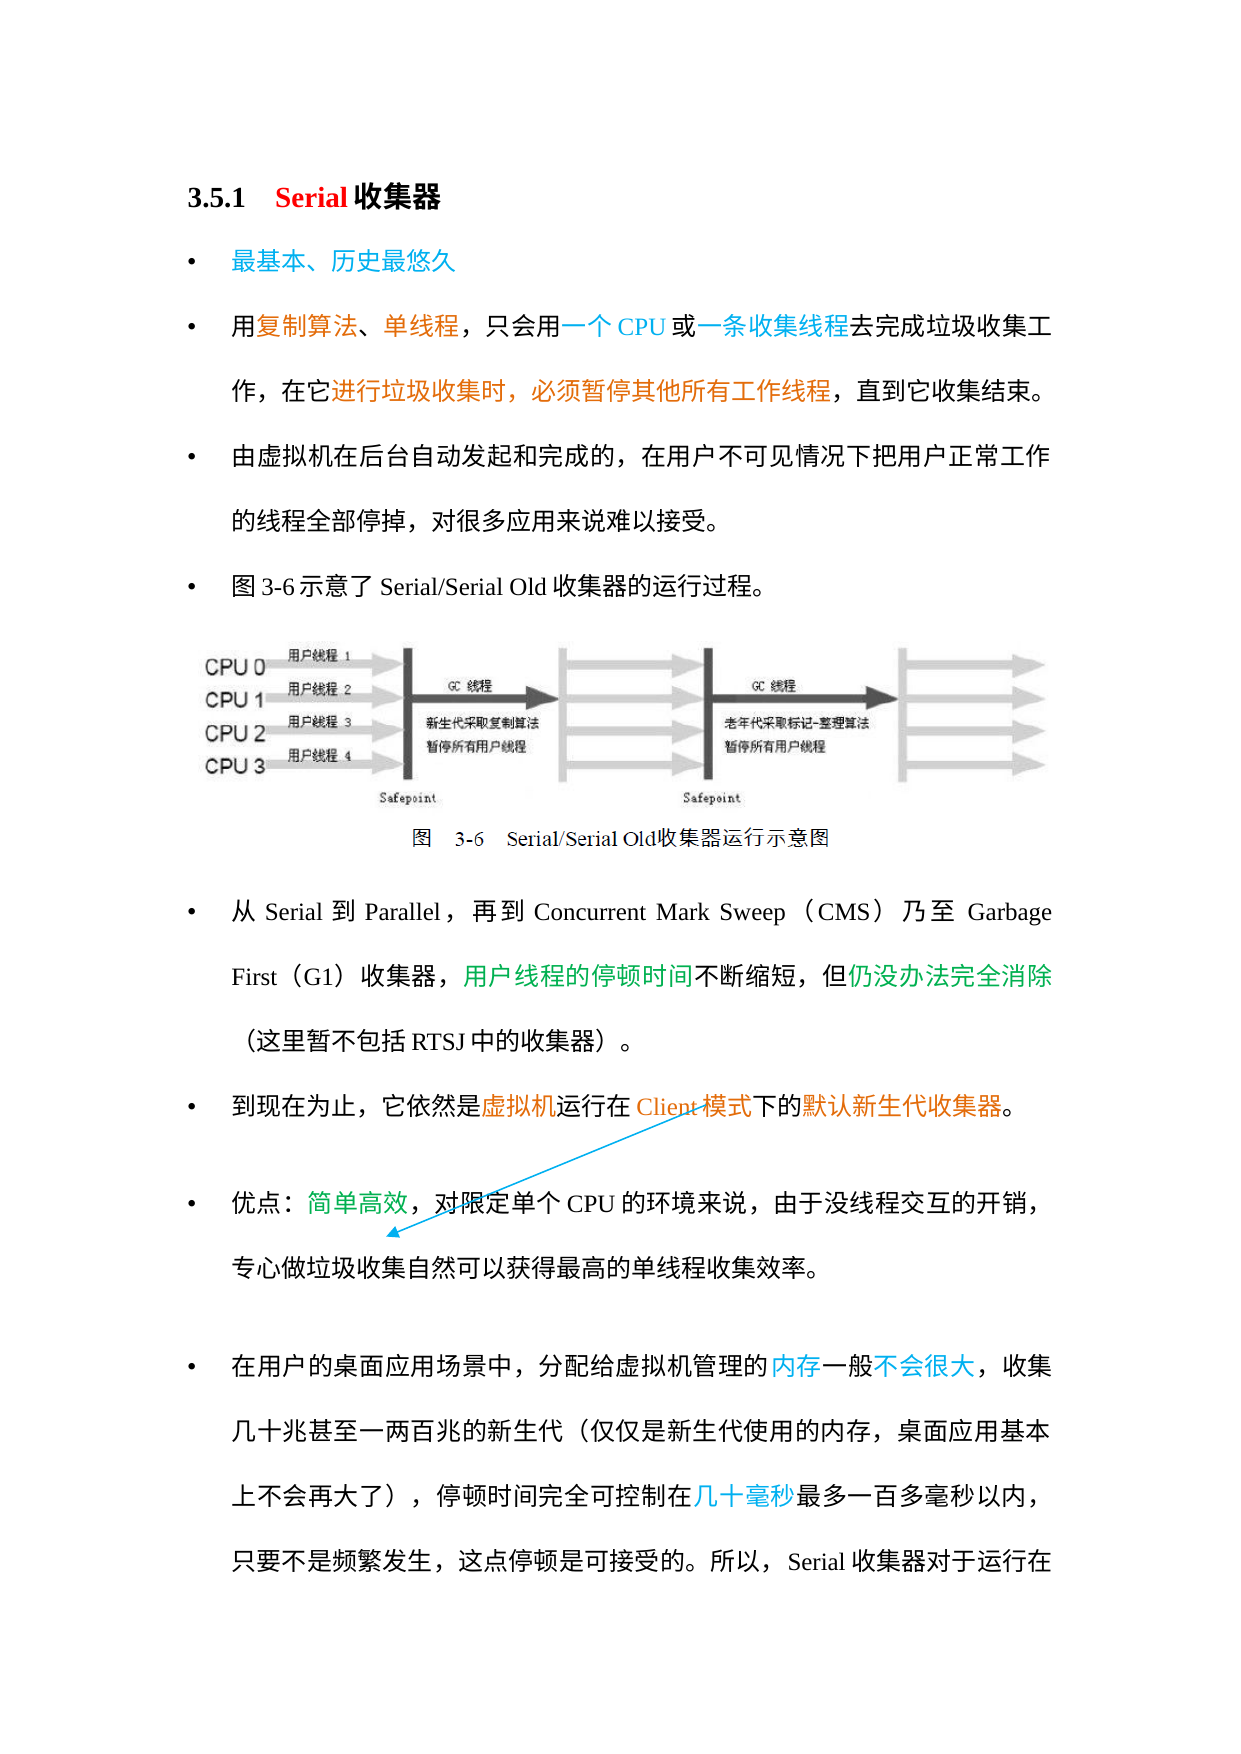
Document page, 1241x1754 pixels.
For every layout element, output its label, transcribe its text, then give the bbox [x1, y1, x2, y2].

list 从Serial到Parallel，再到Concurrent Mark Sweep（CMS）乃至 Garbage First（G1）收集器，用户线程的停顿时间不断缩短，但仍没办法完全消除（这里暂不包括RTSJ中的收集器）。 [187, 877, 1053, 1072]
picture [660, 319, 665, 330]
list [187, 1332, 1053, 1592]
picture [187, 617, 1053, 857]
list 由虚拟机在后台自动发起和完成的，在用户不可见情况下把用户正常工作的线程全部停掉，对很多应用来说难以接受。 [187, 422, 1053, 552]
list 到现在为止，它依然是虚拟机运行在Client模式下的默认新生代收集器。 [187, 1072, 1053, 1137]
list 图3-6示意了Serial/Serial Old收集器的运行过程。 [187, 552, 1053, 617]
list 用复制算法、单线程，只会用一个CPU或一条收集线程去完成垃圾收集工作，在它进行垃圾收集时，必须暂停其他所有工作线程，直到它收集结束。 [187, 292, 1053, 422]
list 最基本、历史最悠久 [187, 227, 1053, 292]
text 3.5.1 Serial收集器 [187, 162, 1053, 227]
list 优点：简单高效，对限定单个CPU的环境来说，由于没线程交互的开销，专心做垃圾收集自然可以获得最高的单线程收集效率。 [187, 1169, 1053, 1299]
picture [749, 1494, 766, 1498]
